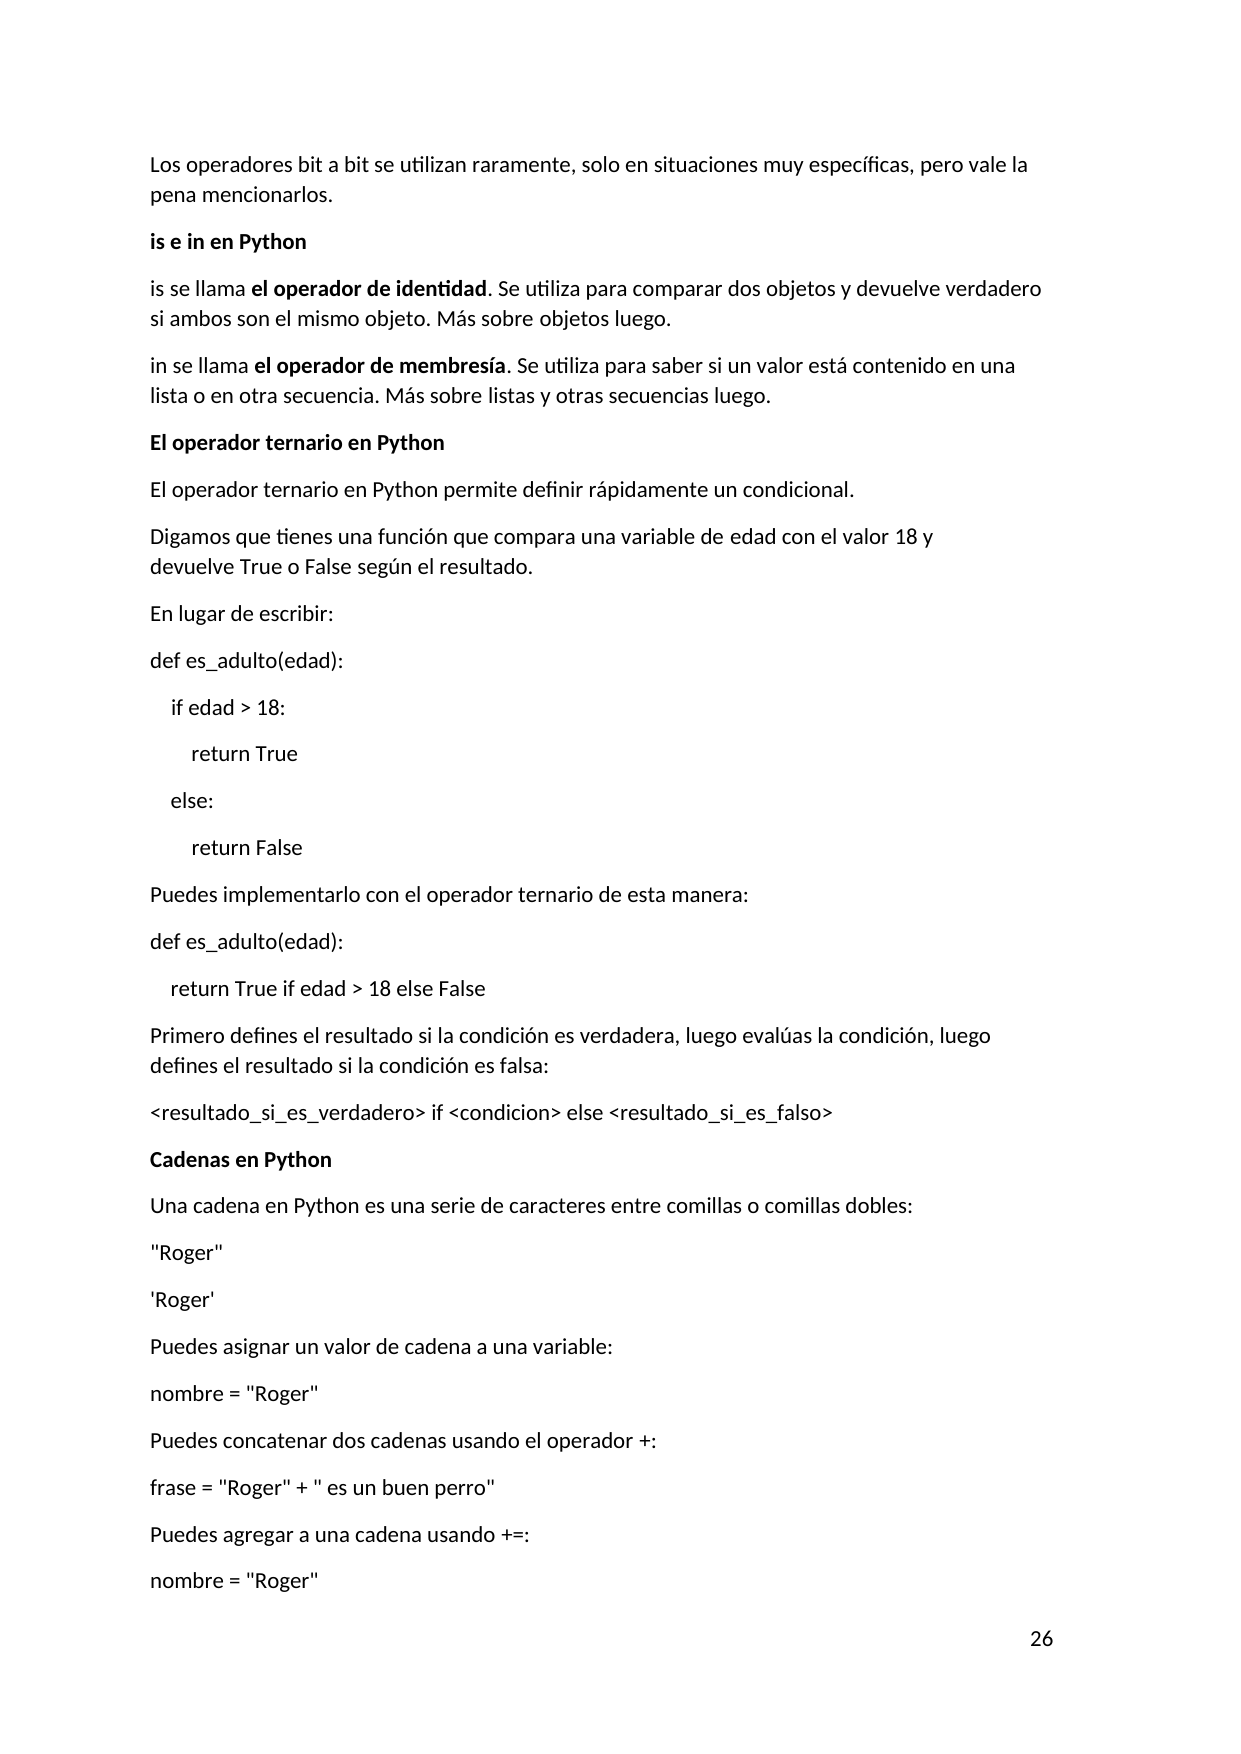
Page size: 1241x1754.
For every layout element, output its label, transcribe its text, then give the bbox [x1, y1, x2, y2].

text <resultado_si_es_verdadero> if <condicion> else <resultado_si_es_falso> [150, 1098, 1053, 1126]
text El operador ternario en Python [150, 428, 1053, 456]
text is se llama el operador de identidad. Se utiliza para comparar dos objetos y devuelve verdadero si ambos son el mismo objeto. Más sobre objetos luego. [150, 274, 1053, 332]
text nombre = "Roger" [150, 1379, 1053, 1407]
text return True if edad > 18 else False [150, 974, 1053, 1002]
text return False [150, 833, 1053, 861]
text El operador ternario en Python permite definir rápidamente un condicional. [150, 475, 1053, 503]
text Primero defines el resultado si la condición es verdadera, luego evalúas la condición, luego defines el resultado si la condición es falsa: [150, 1021, 1053, 1079]
text Digamos que tienes una función que compara una variable de edad con el valor 18 y devuelve True o False según el resultado. [150, 522, 1053, 580]
text Los operadores bit a bit se utilizan raramente, solo en situaciones muy específicas, pero vale la pena mencionarlos. [150, 150, 1053, 208]
text is e in en Python [150, 227, 1053, 255]
text def es_adulto(edad): [150, 927, 1053, 955]
text return True [150, 739, 1053, 768]
text En lugar de escribir: [150, 599, 1053, 627]
text if edad > 18: [150, 693, 1053, 721]
text in se llama el operador de membresía. Se utiliza para saber si un valor está contenido en una lista o en otra secuencia. Más sobre listas y otras secuencias luego. [150, 351, 1053, 409]
text frase = "Roger" + " es un buen perro" [150, 1473, 1053, 1501]
text Puedes implementarlo con el operador ternario de esta manera: [150, 880, 1053, 908]
text Una cadena en Python es una serie de caracteres entre comillas o comillas dobles: [150, 1192, 1053, 1220]
text Puedes asignar un valor de cadena a una variable: [150, 1332, 1053, 1360]
text nombre = "Roger" [150, 1567, 1053, 1595]
text Puedes concatenar dos cadenas usando el operador +: [150, 1426, 1053, 1454]
text 'Roger' [150, 1285, 1053, 1313]
text def es_adulto(edad): [150, 646, 1053, 674]
text Puedes agregar a una cadena usando +=: [150, 1520, 1053, 1548]
text "Roger" [150, 1238, 1053, 1267]
text Cadenas en Python [150, 1145, 1053, 1173]
text else: [150, 786, 1053, 814]
